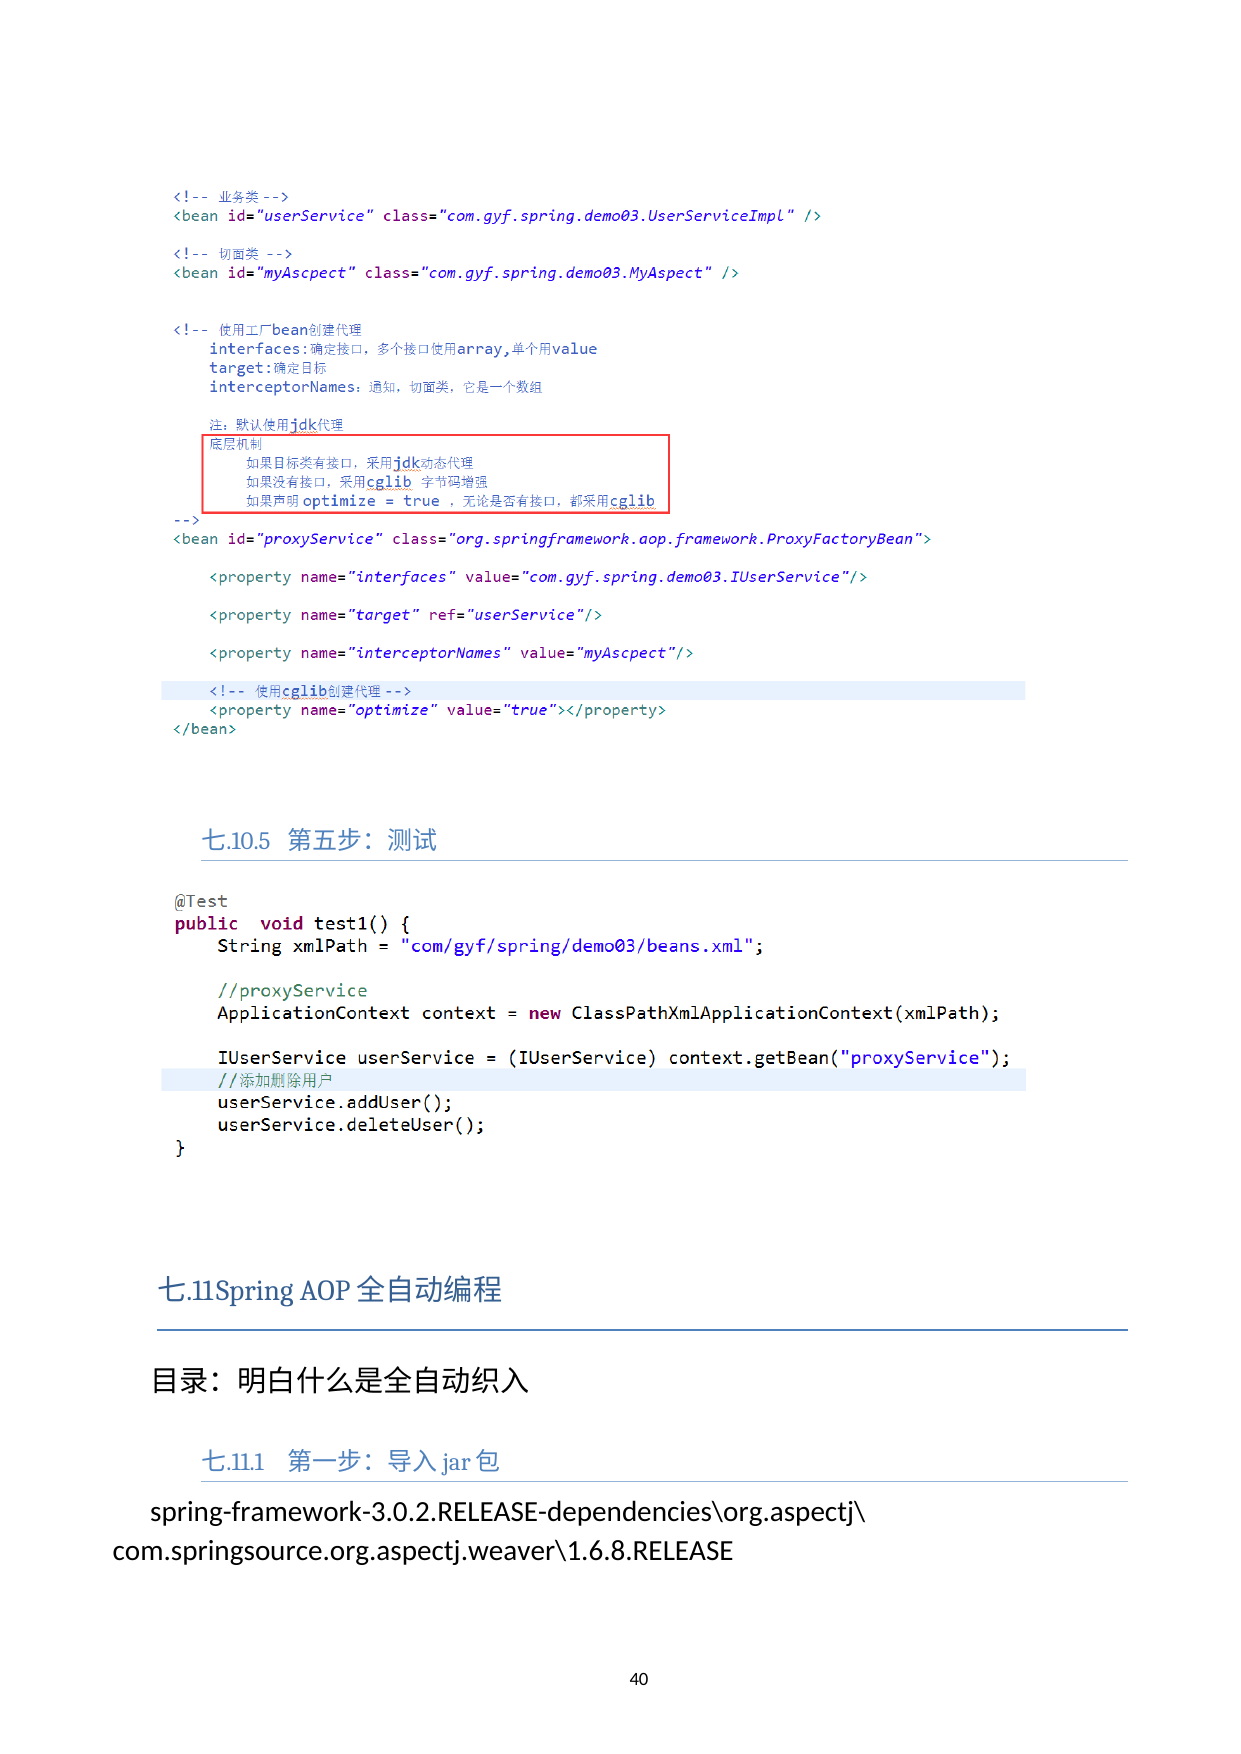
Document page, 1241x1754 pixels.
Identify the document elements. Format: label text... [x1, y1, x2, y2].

table_header [113, 163, 1000, 758]
subtitle Spring AOP全自动编程 [157, 1248, 1128, 1329]
text 目录：明白什么是全自动织入 [112, 1339, 1128, 1419]
picture [161, 886, 1026, 1170]
text spring-framework-3.0.2.RELEASE-dependencies\org.aspectj\com.springsource.org.aspectj.weaver\1.6.8.RELEASE [112, 1491, 1128, 1570]
picture [161, 181, 1026, 740]
table_header [113, 870, 1000, 1187]
subtitle 第五步：测试 [201, 818, 1128, 860]
subtitle 第一步：导入jar包 [201, 1440, 1128, 1481]
